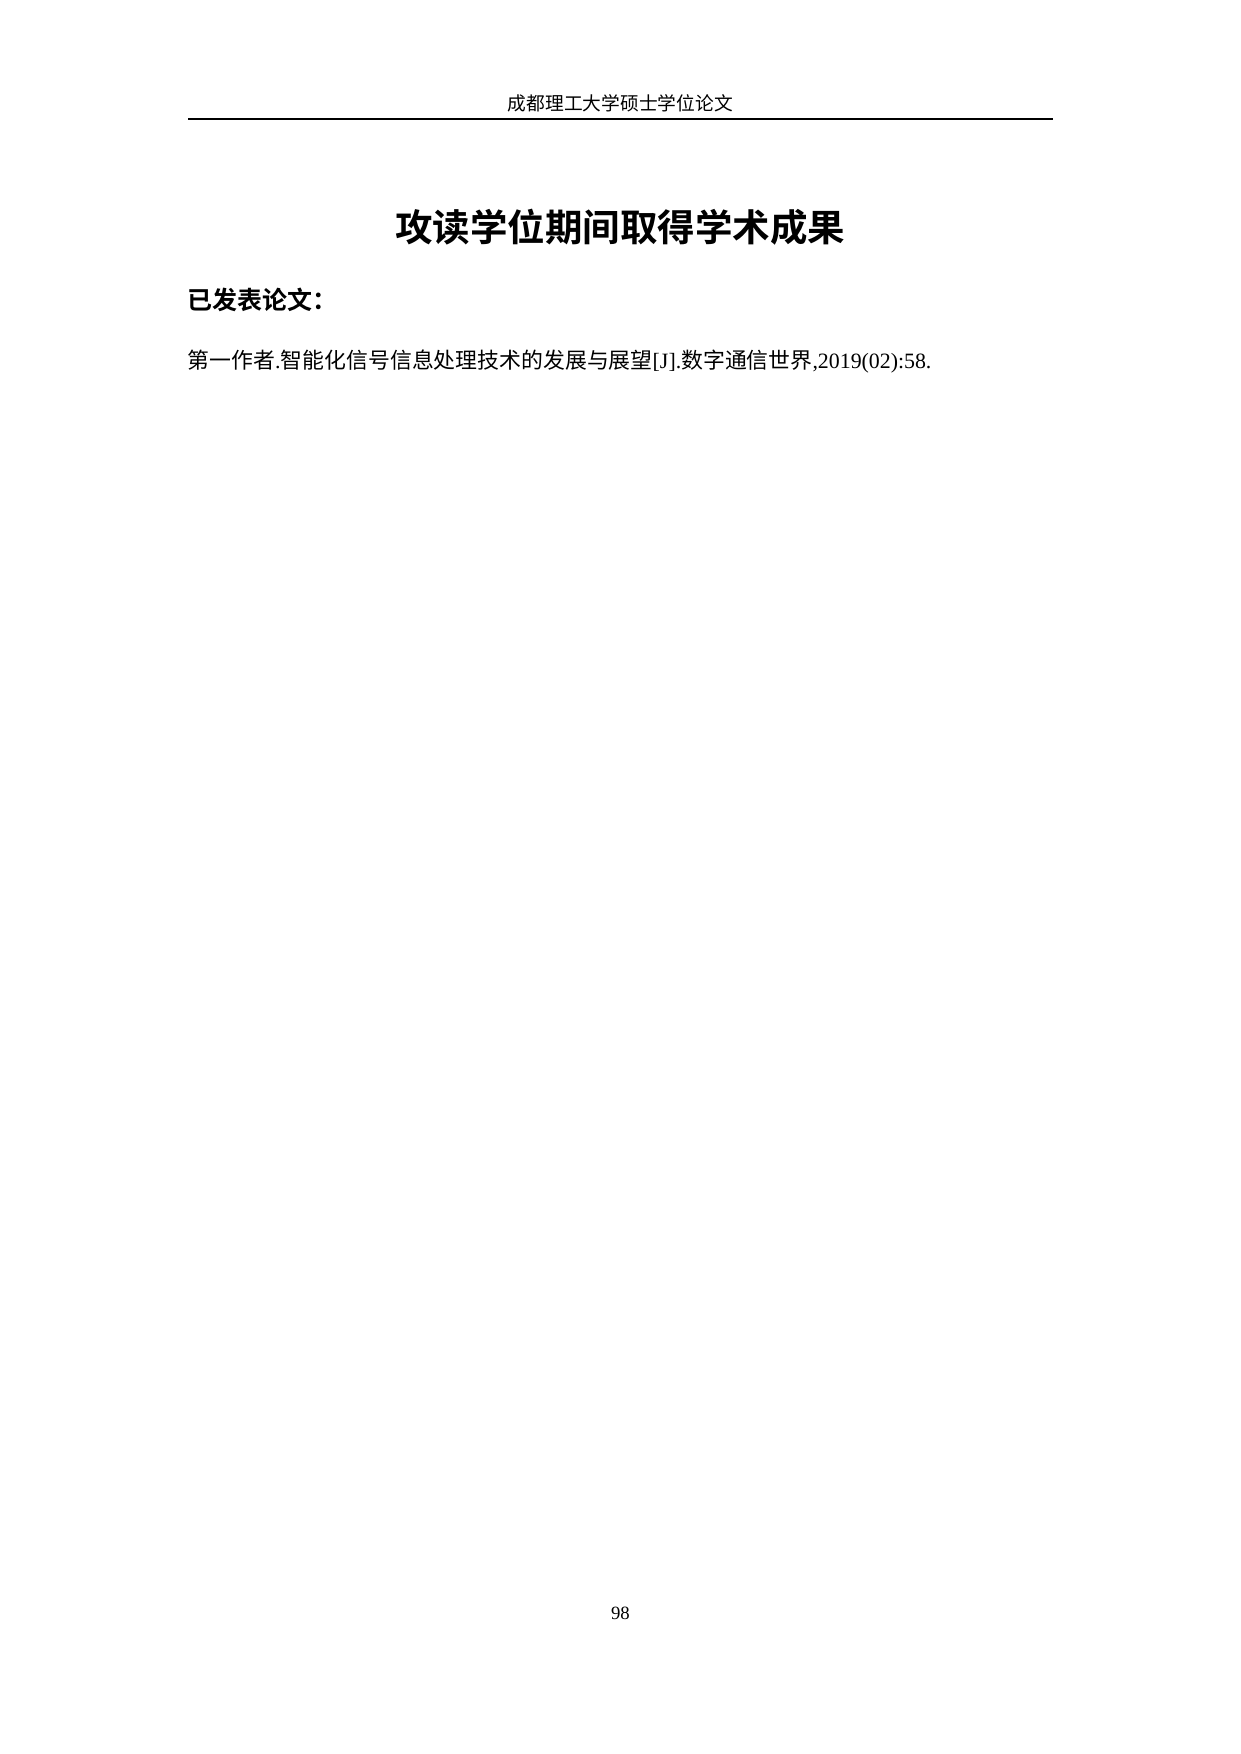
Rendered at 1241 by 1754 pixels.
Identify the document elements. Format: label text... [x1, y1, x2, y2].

text 已发表论文： [187, 265, 1053, 333]
text 第一作者.智能化信号信息处理技术的发展与展望[J].数字通信世界,2019(02):58. [187, 342, 1053, 376]
subtitle 攻读学位期间取得学术成果 [187, 191, 1053, 258]
